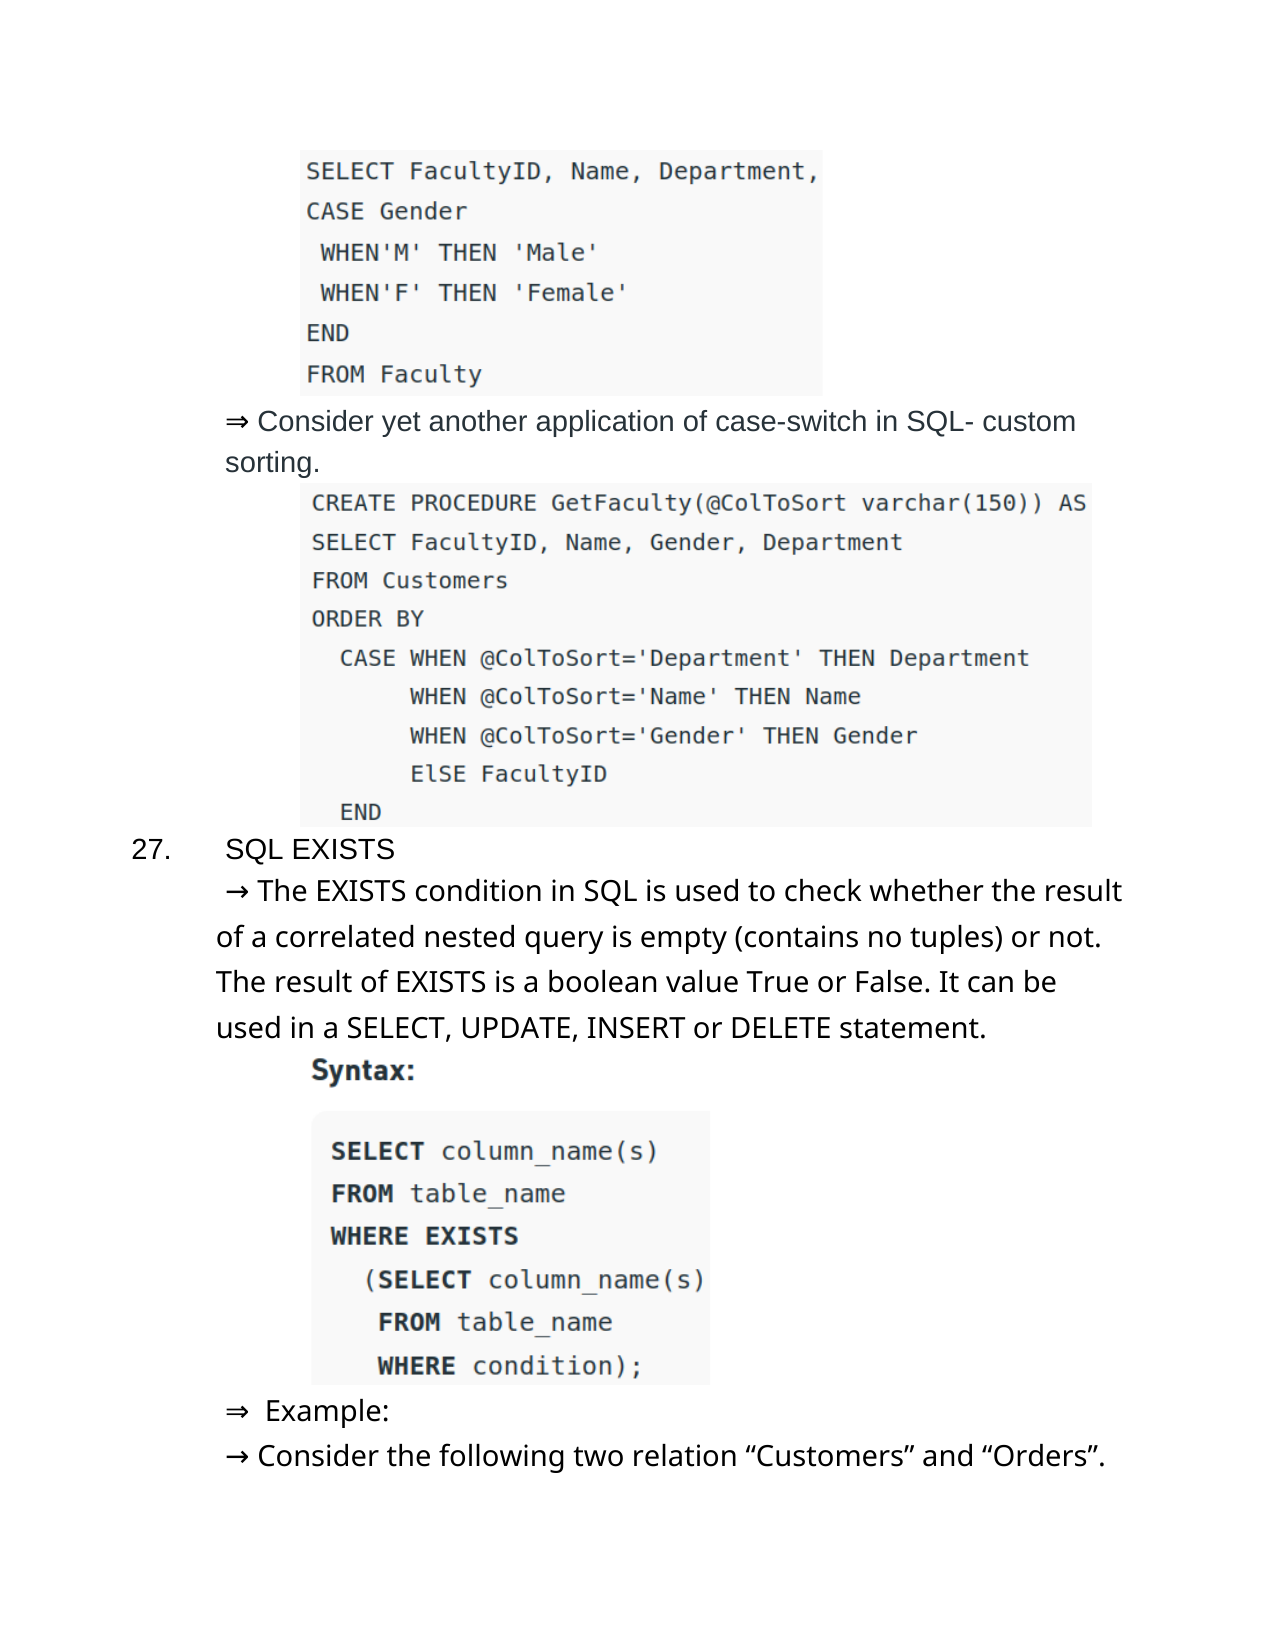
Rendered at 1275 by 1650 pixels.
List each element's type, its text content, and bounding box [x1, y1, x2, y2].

text ⇒ Consider yet another application of case-switch in SQL- custom sorting. [225, 400, 1125, 479]
text → Consider the following two relation “Customers” and “Orders”. [141, 1435, 1125, 1475]
list SQL EXISTS [131, 832, 1125, 866]
text ⇒ Example: [141, 1390, 1125, 1429]
picture [300, 1053, 711, 1385]
text → The EXISTS condition in SQL is used to check whether the result of a correlated nested query is empty (contains no tuples) or not. The result of EXISTS is a boolean value True or False. It can be used in a SELECT, UPDATE, INSERT or DELETE statement. [216, 871, 1125, 1047]
picture [300, 483, 1092, 827]
picture [300, 150, 823, 396]
